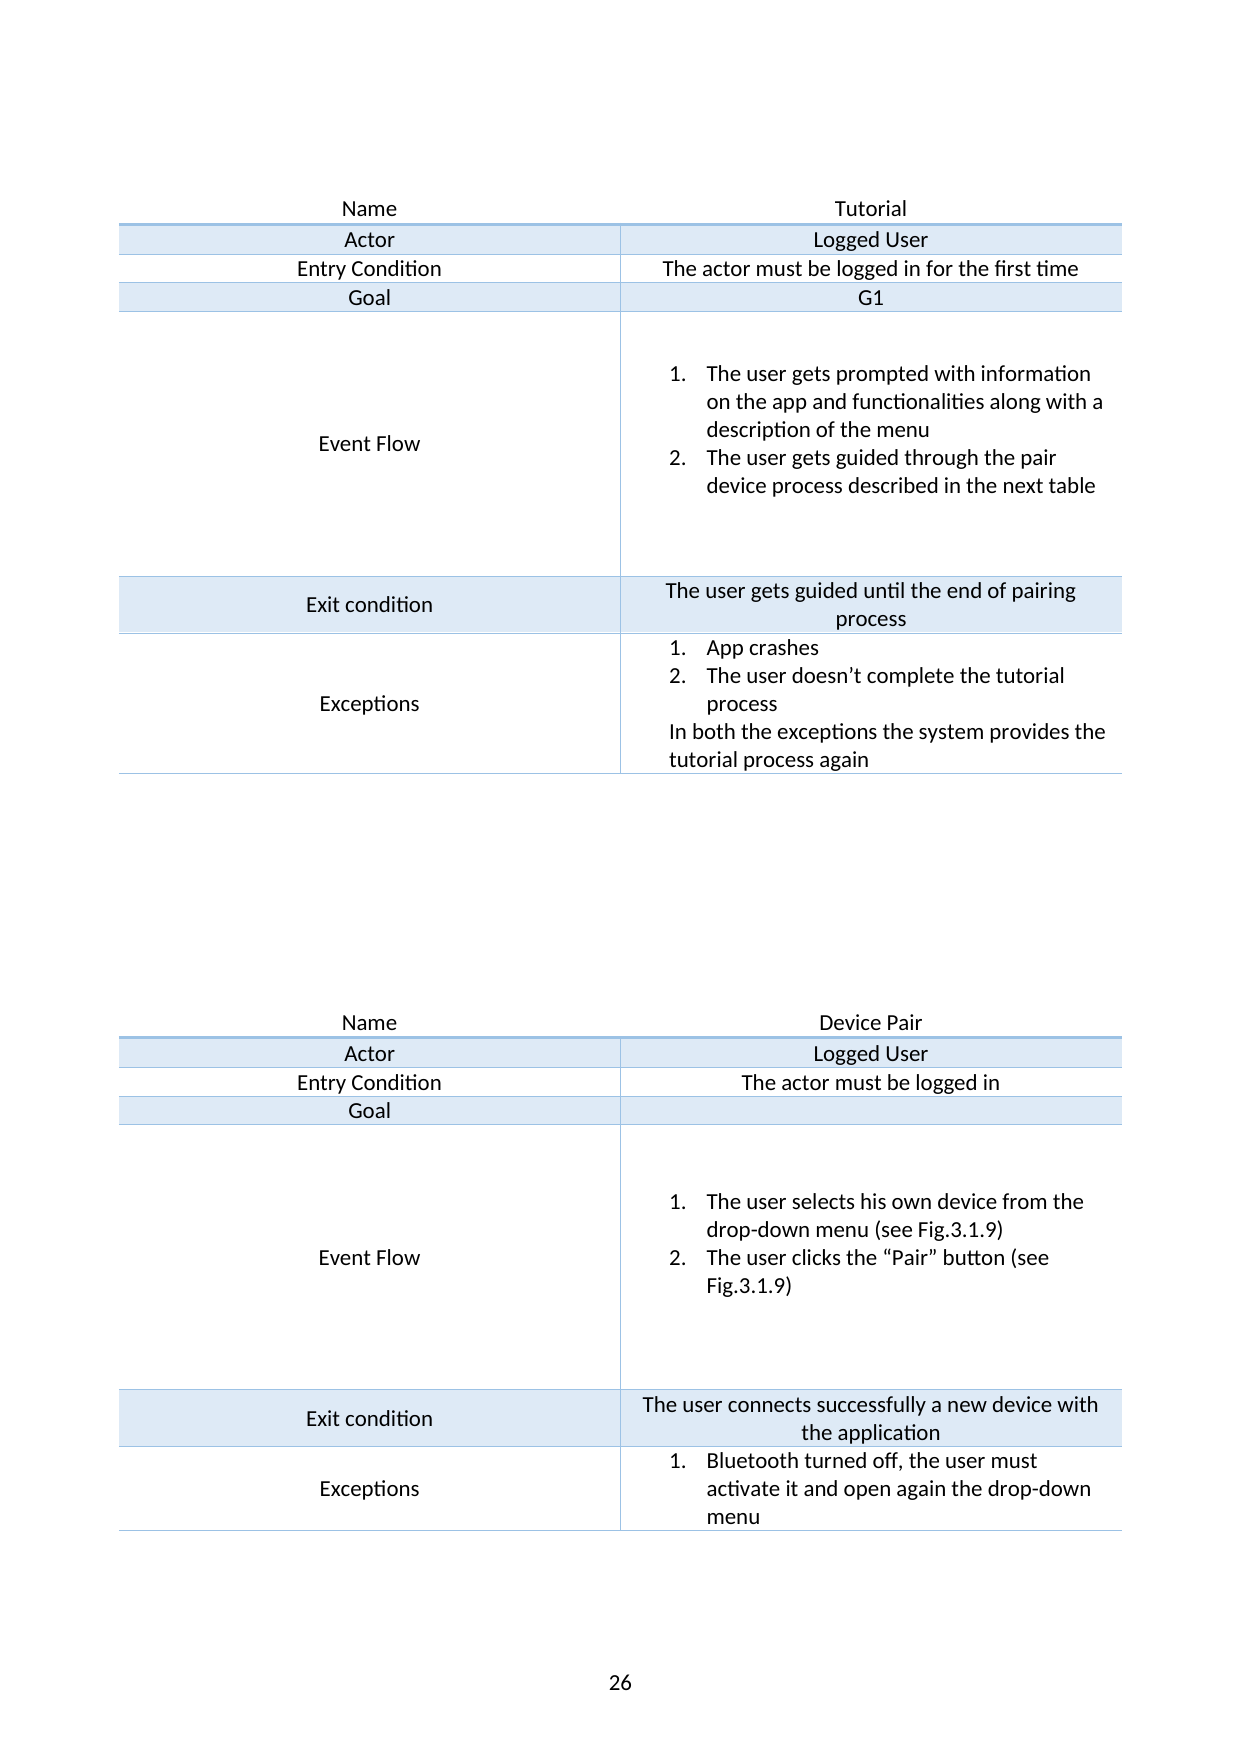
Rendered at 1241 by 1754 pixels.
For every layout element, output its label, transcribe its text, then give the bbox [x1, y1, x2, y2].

table_cell The user gets prompted with information on the app and functionalities along with a description of the menu The user gets guided through the pair device process described in the next table [621, 312, 1122, 576]
table_cell Event Flow [119, 1125, 620, 1389]
table_cell Actor [119, 226, 620, 254]
table_cell G1 [621, 283, 1122, 311]
table_cell Exceptions [119, 1447, 620, 1530]
table_cell Goal [119, 1097, 620, 1124]
table_cell The user selects his own device from the drop-down menu (see Fig.3.1.9) The user clicks the “Pair” button (see Fig.3.1.9) [621, 1125, 1122, 1389]
table_cell [621, 1097, 1122, 1124]
table_cell Actor [119, 1039, 620, 1067]
table_cell The actor must be logged in [621, 1068, 1122, 1096]
table_cell The user connects successfully a new device with the application [621, 1390, 1122, 1446]
table_cell Bluetooth turned off, the user must activate it and open again the drop-down menu [621, 1447, 1122, 1530]
table_cell App crashes The user doesn’t complete the tutorial process In both the exceptions the system provides the tutorial process again [621, 634, 1122, 773]
table_cell Exceptions [119, 634, 620, 773]
table_cell Goal [119, 283, 620, 311]
table_cell Exit condition [119, 1390, 620, 1446]
table_cell The actor must be logged in for the first time [621, 255, 1122, 282]
table_cell Logged User [621, 1039, 1122, 1067]
table_header Name [119, 195, 620, 222]
table_cell Entry Condition [119, 1068, 620, 1096]
table_cell Event Flow [119, 312, 620, 576]
table_cell The user gets guided until the end of pairing process [621, 577, 1122, 632]
table_header Tutorial [620, 195, 1122, 222]
table_header Name [119, 1008, 620, 1036]
table_cell Exit condition [119, 577, 620, 632]
table_header Device Pair [620, 1008, 1122, 1036]
table_cell Logged User [621, 226, 1122, 254]
table_cell Entry Condition [119, 255, 620, 282]
